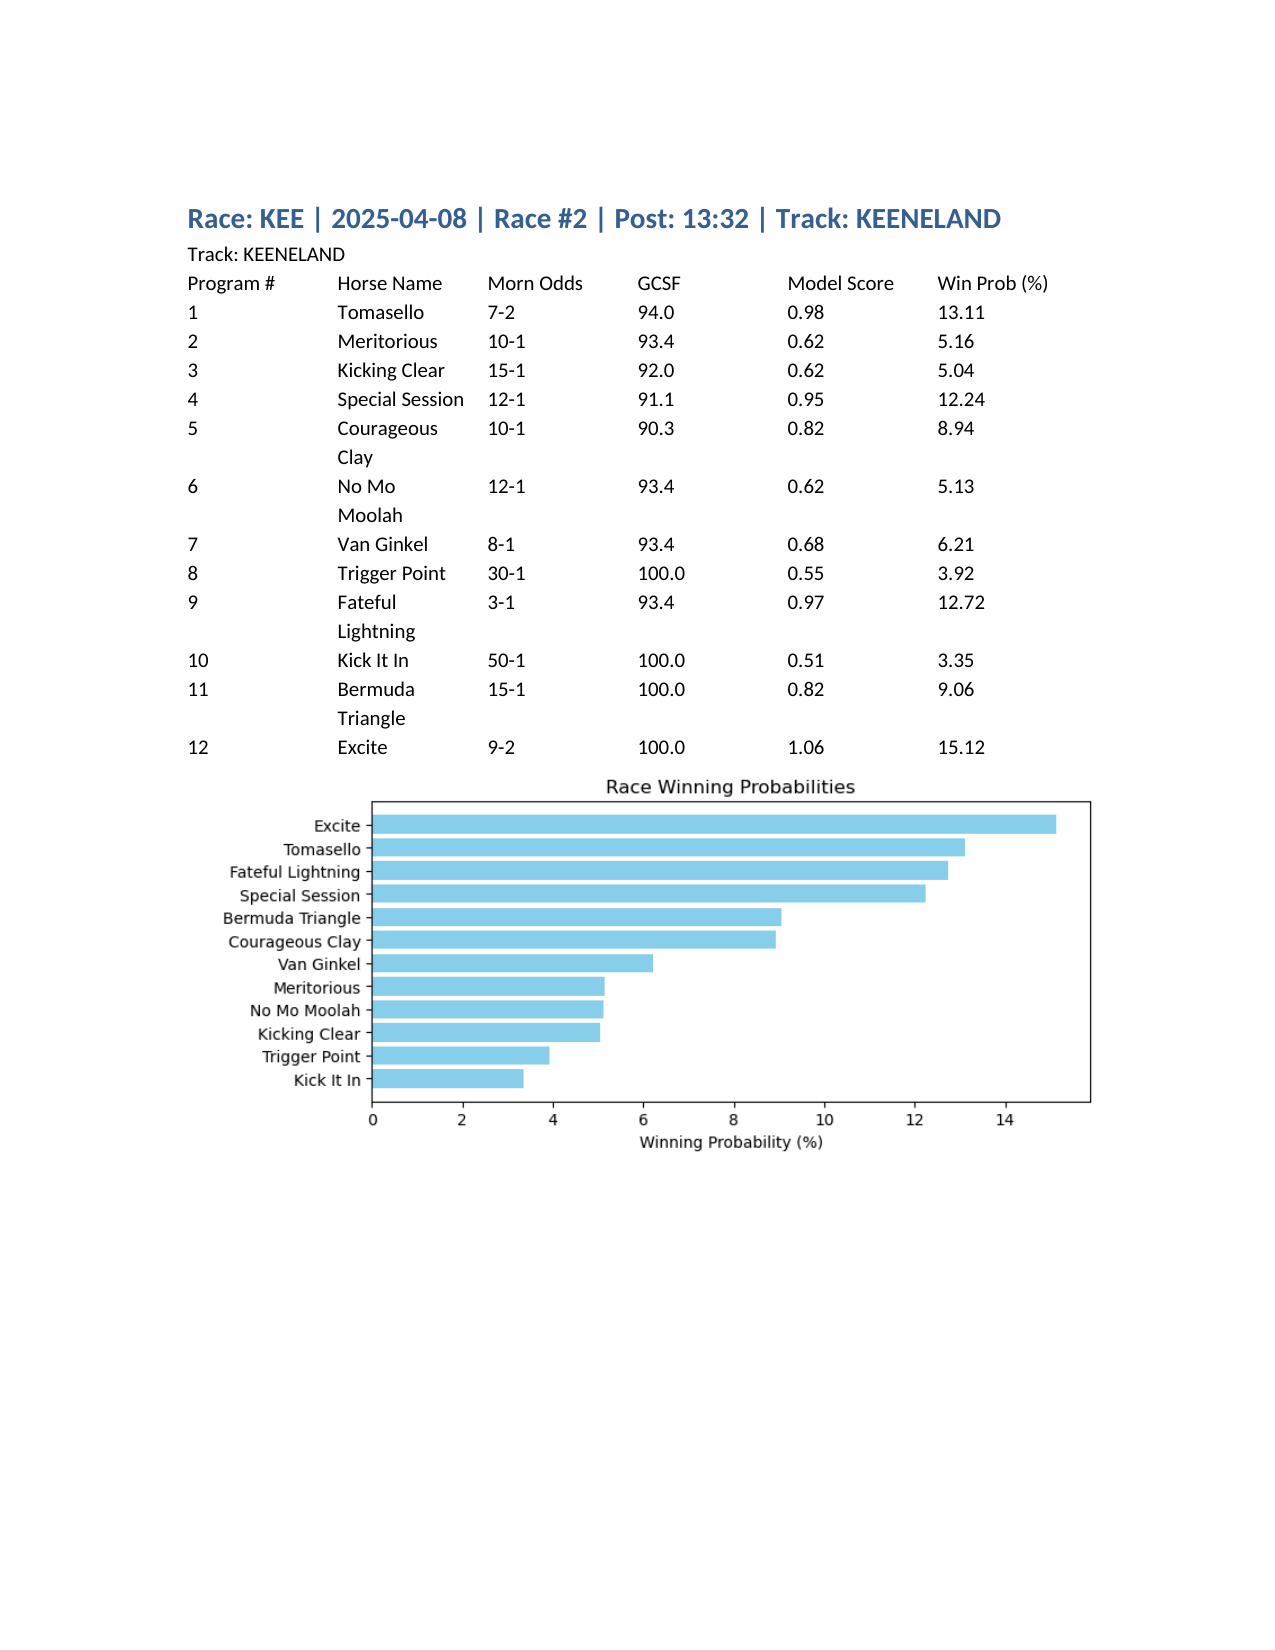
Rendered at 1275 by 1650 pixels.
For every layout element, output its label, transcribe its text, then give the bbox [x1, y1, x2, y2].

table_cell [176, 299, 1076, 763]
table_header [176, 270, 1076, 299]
picture [206, 763, 1107, 1167]
subtitle Race: KEE | 2025-04-08 | Race #2 | Post: 13:32 | Track: KEENELAND [187, 200, 1087, 236]
text Track: KEENELAND [187, 241, 1087, 266]
